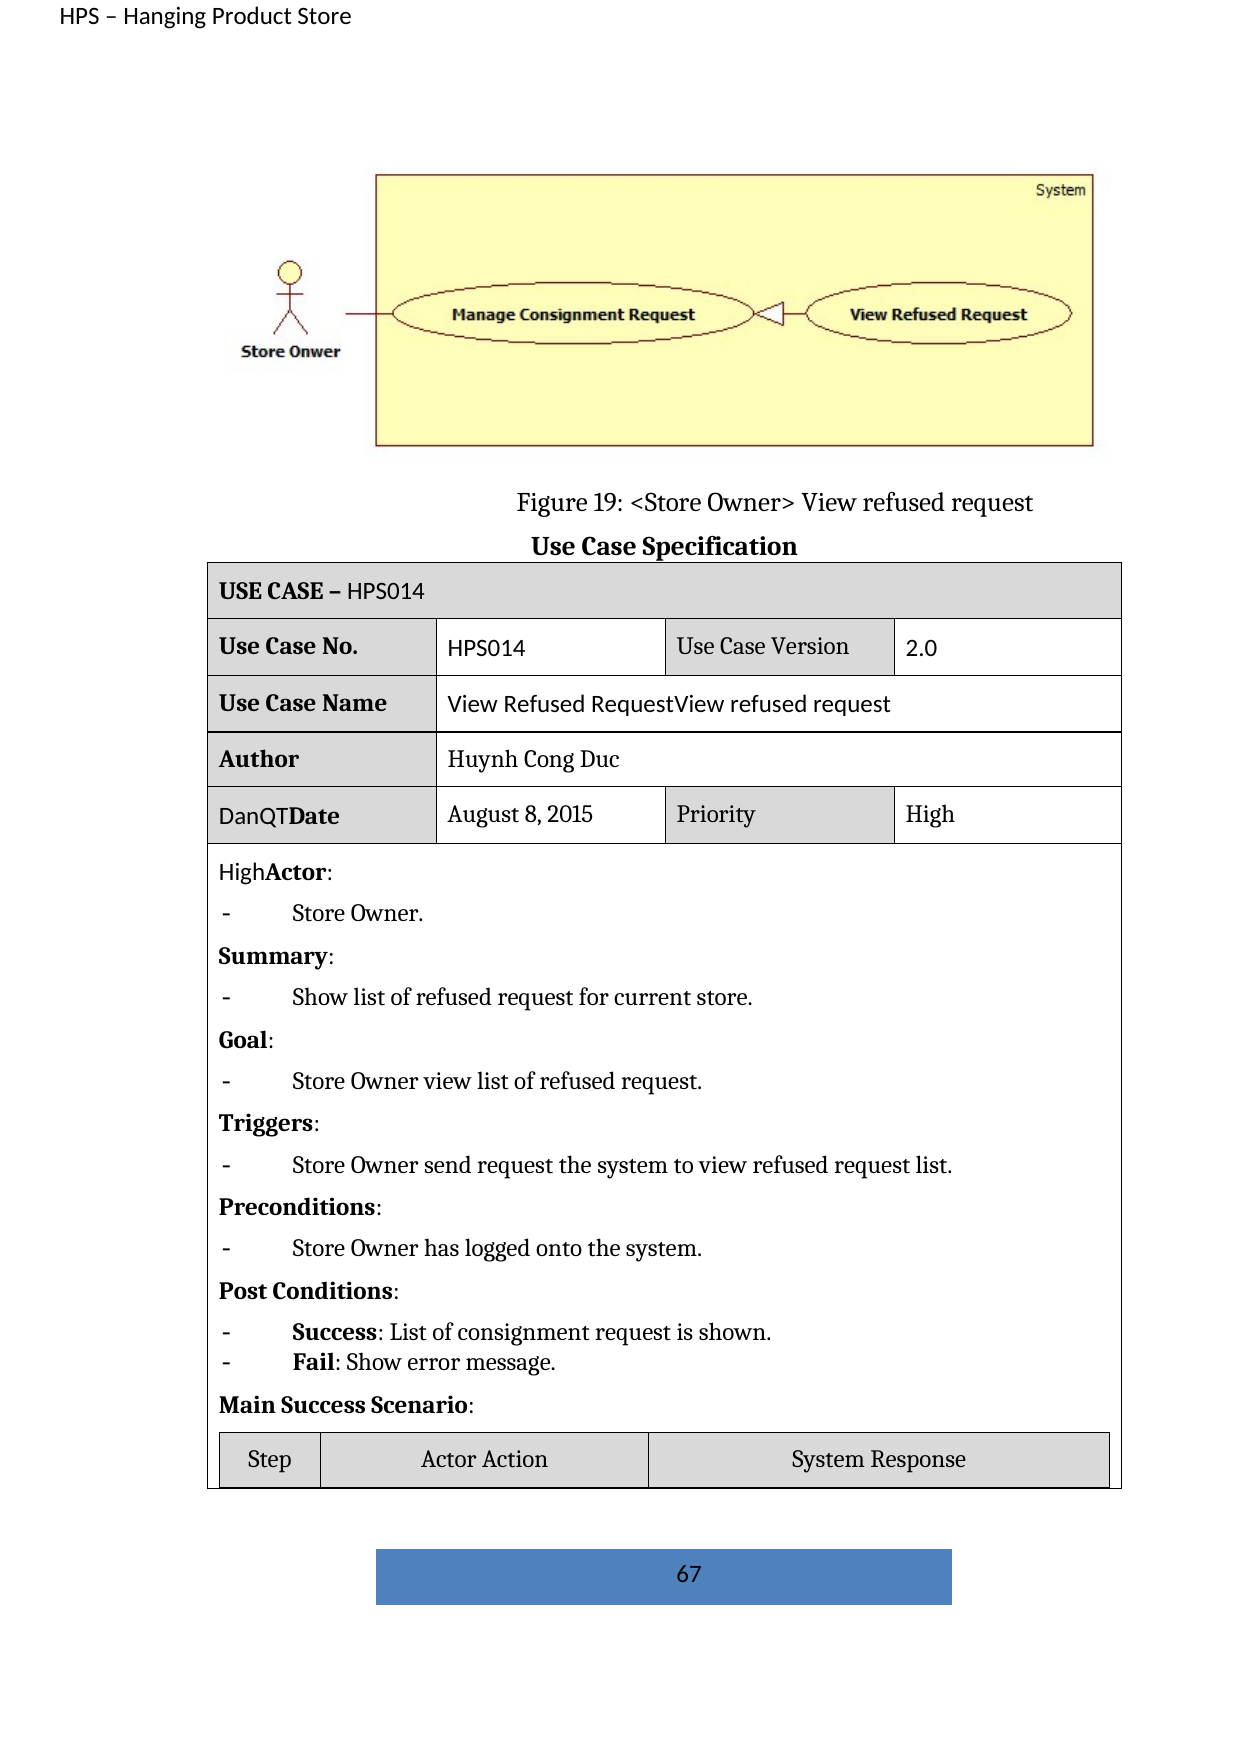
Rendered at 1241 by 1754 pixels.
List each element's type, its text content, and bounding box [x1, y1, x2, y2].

text Figure : <Store Owner> View refused request [428, 487, 1122, 518]
table_cell [437, 676, 1121, 731]
picture [207, 147, 1122, 475]
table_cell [208, 844, 1121, 1488]
table_header USE CASE – [208, 563, 1121, 618]
table_cell Use Case Version [666, 619, 894, 675]
table_cell Use Case No. [208, 619, 436, 675]
table_cell Author [208, 733, 436, 786]
table_cell Date [208, 787, 436, 843]
text Use Case Specification [207, 531, 1122, 562]
table_cell Priority [666, 787, 894, 843]
table_cell Use Case Name [208, 676, 436, 731]
